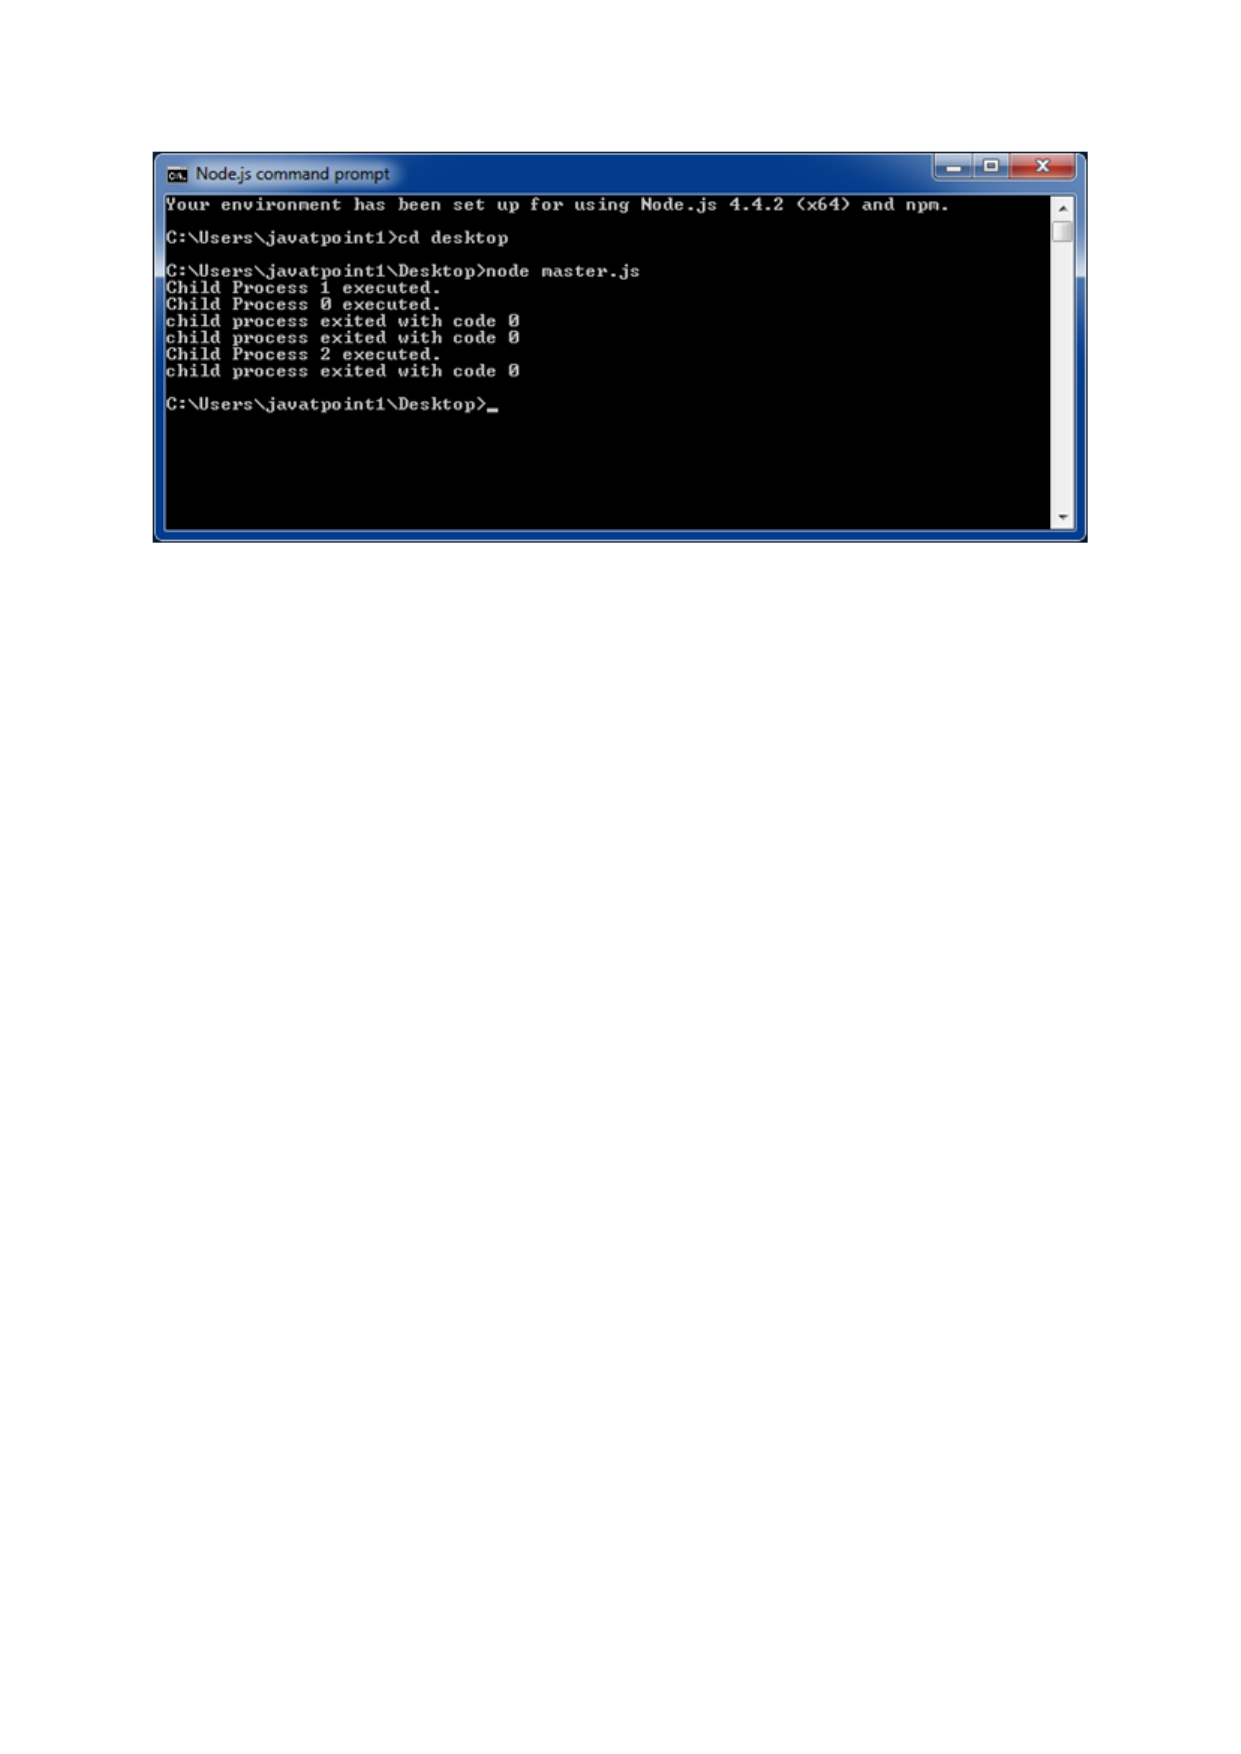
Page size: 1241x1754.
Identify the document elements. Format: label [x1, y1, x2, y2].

picture [150, 150, 1091, 546]
